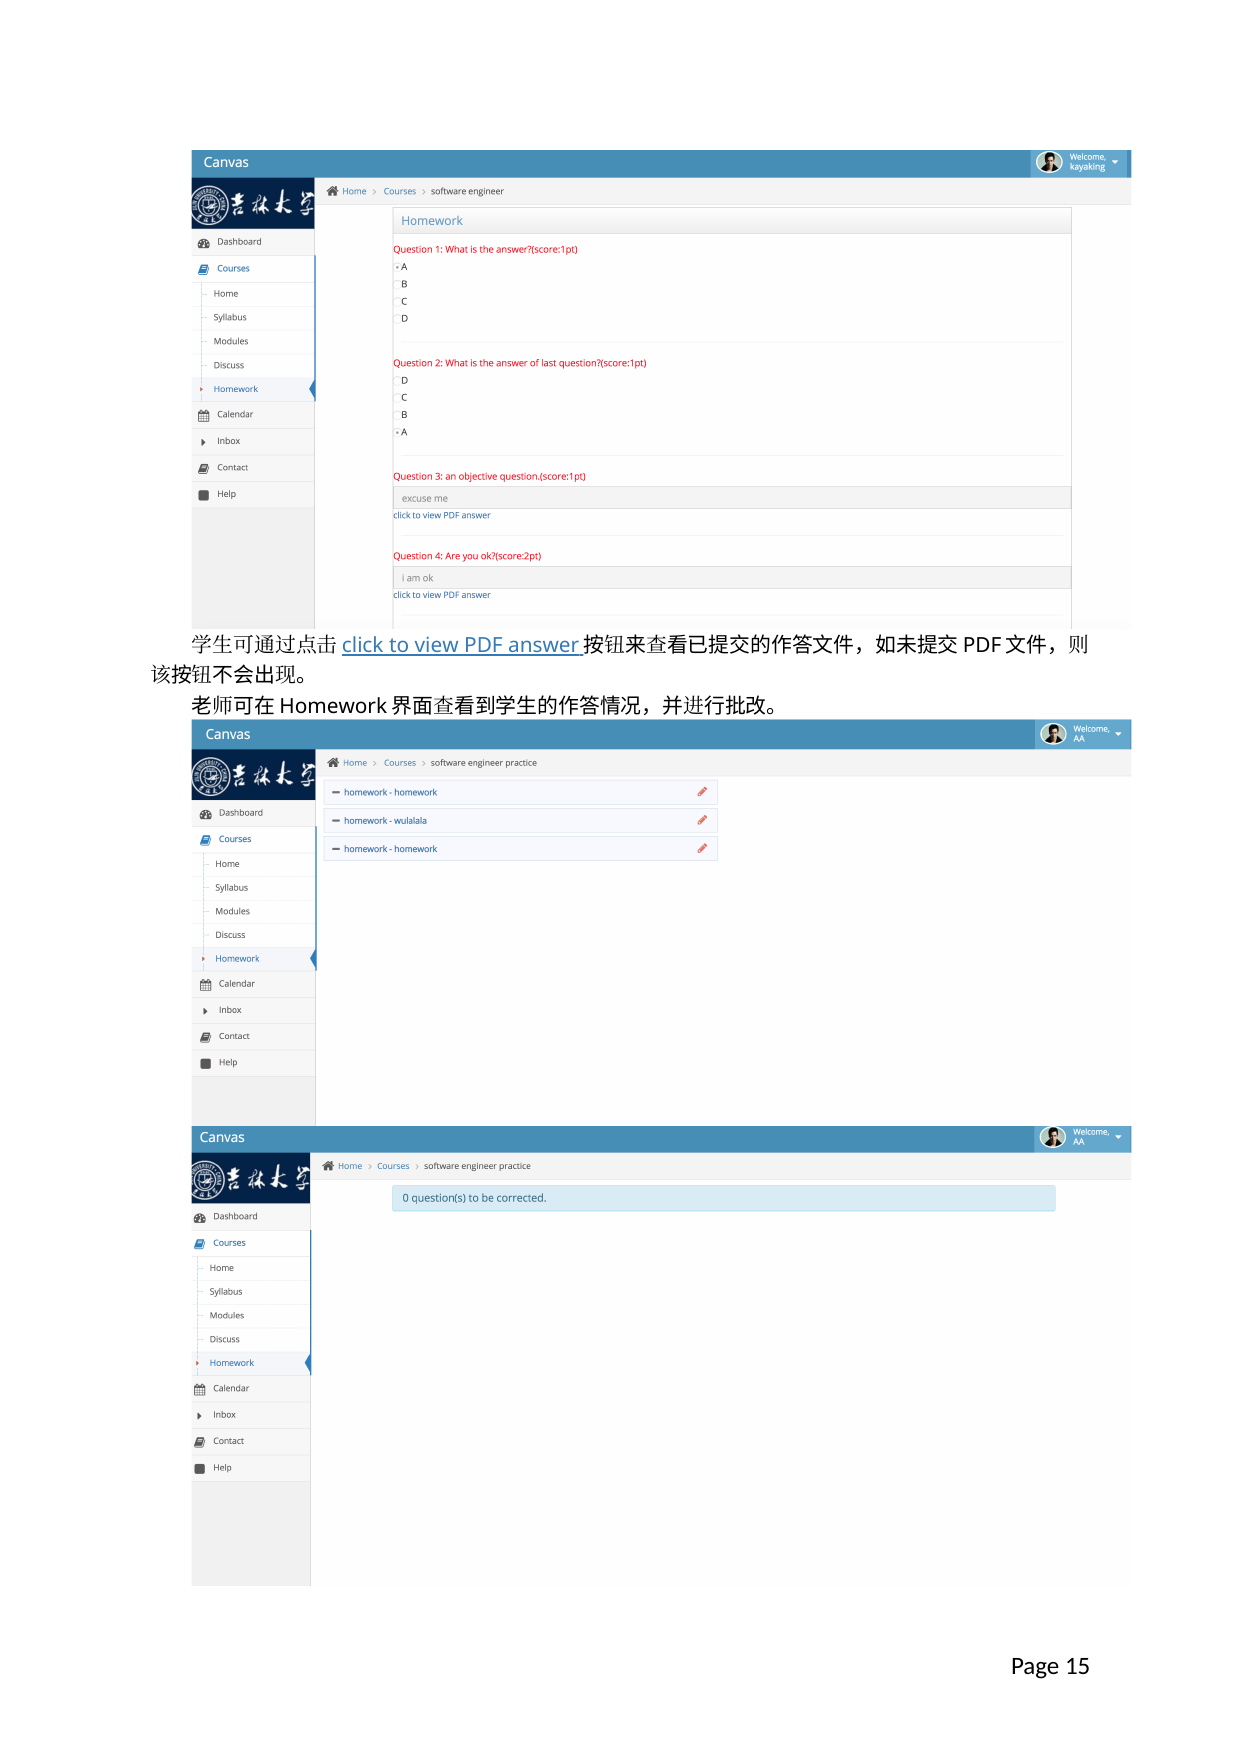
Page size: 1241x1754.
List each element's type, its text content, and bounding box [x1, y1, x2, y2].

picture [191, 719, 1132, 1586]
text 学生可通过点击click to view PDF answer按钮来查看已提交的作答文件，如未提交PDF文件，则该按钮不会出现。 [150, 628, 1090, 689]
text 老师可在Homework界面查看到学生的作答情况，并进行批改。 [150, 689, 1090, 719]
picture [191, 150, 1132, 629]
